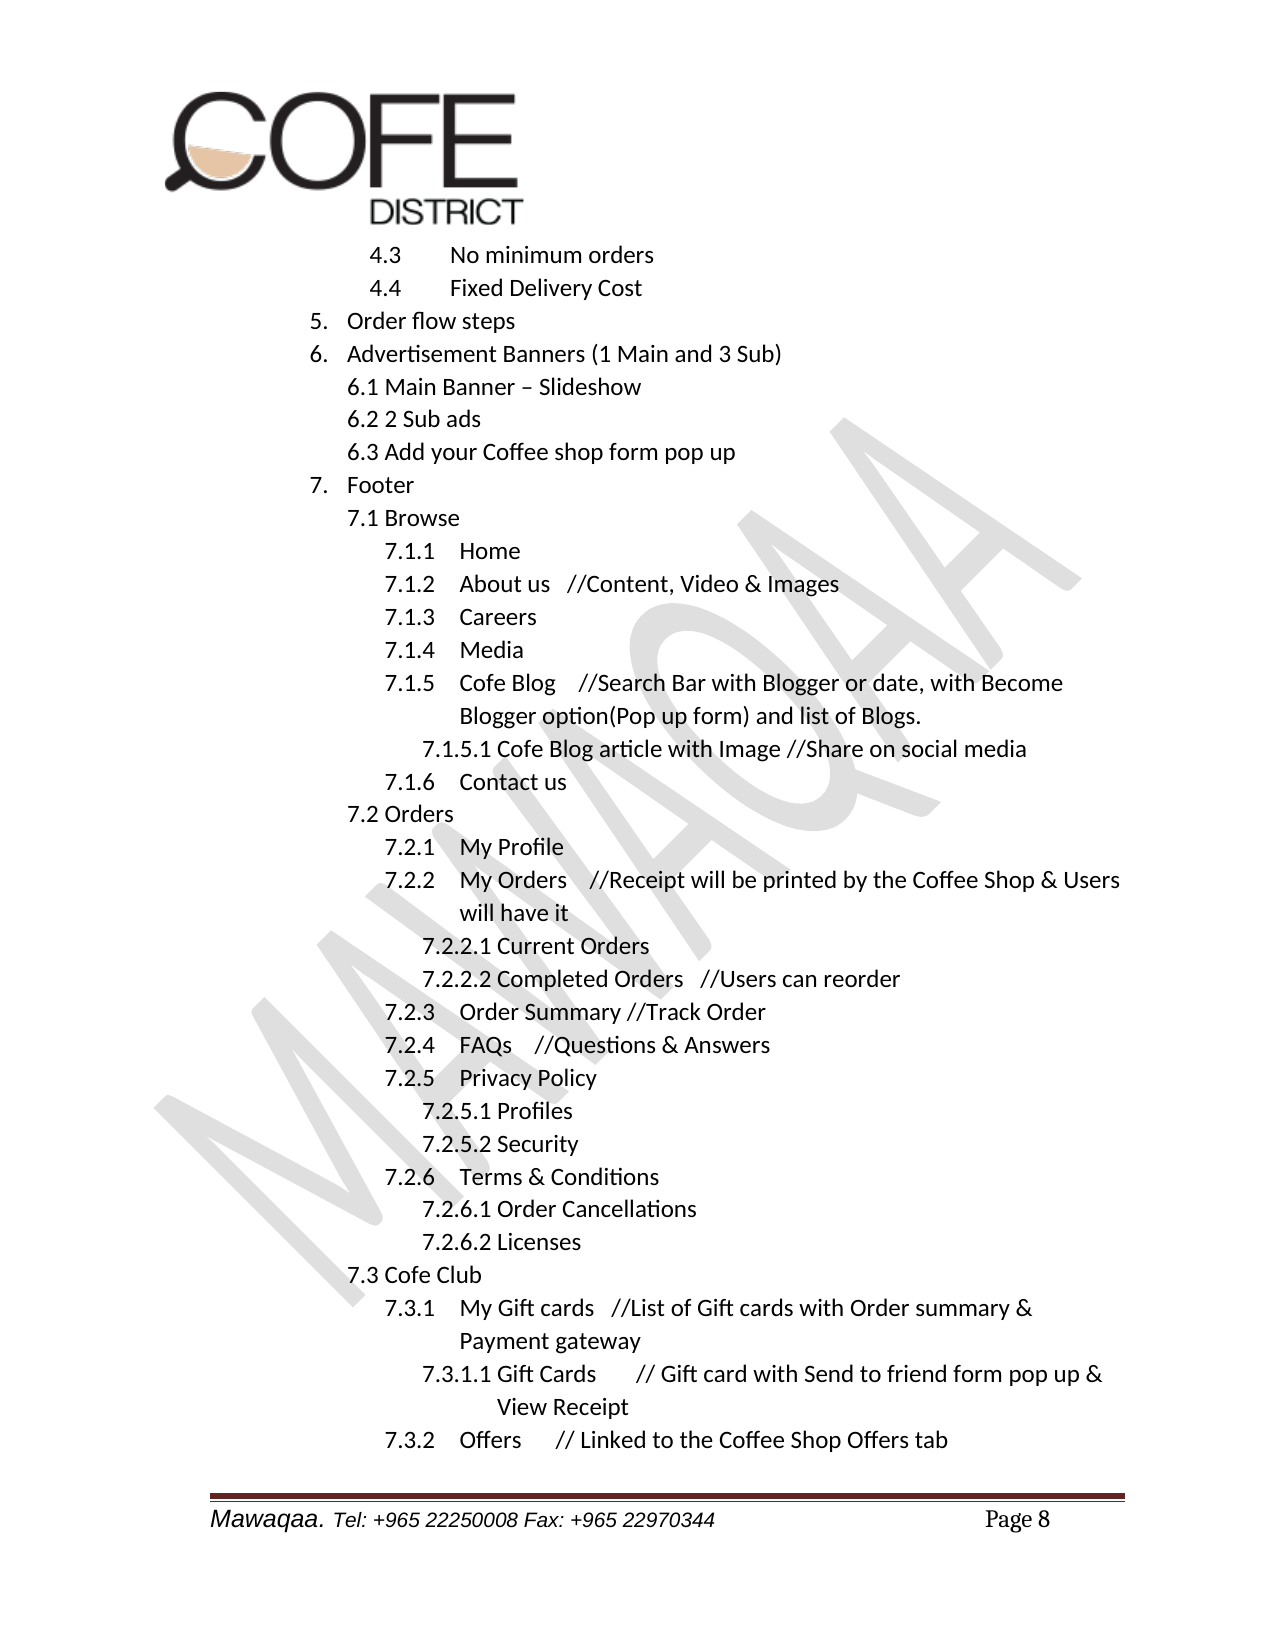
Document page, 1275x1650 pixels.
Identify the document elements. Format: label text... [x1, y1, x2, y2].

list Licenses [422, 1227, 1125, 1257]
list My Gift cards //List of Gift cards with Order summary & Payment gateway [384, 1292, 1125, 1356]
list My Orders //Receipt will be printed by the Coffee Shop & Users will have it [384, 864, 1125, 928]
list Security [422, 1128, 1125, 1158]
list Media [384, 634, 1125, 664]
list Offers // Linked to the Coffee Shop Offers tab [384, 1424, 1125, 1454]
list Browse [347, 502, 1125, 533]
list Order Summary //Track Order [384, 996, 1125, 1027]
list Add your Coffee shop form pop up [347, 437, 1125, 467]
list Terms & Conditions [384, 1161, 1125, 1191]
list Advertisement Banners (1 Main and 3 Sub) [309, 338, 1125, 368]
list Privacy Policy [384, 1062, 1125, 1092]
list Current Orders [422, 930, 1125, 961]
list 2 Sub ads [347, 404, 1125, 434]
list Footer [309, 469, 1125, 500]
list Main Banner – Slideshow [347, 371, 1125, 401]
list Order Cancellations [422, 1194, 1125, 1224]
list Careers [384, 601, 1125, 632]
list No minimum orders [369, 239, 1125, 269]
list Cofe Club [347, 1259, 1125, 1290]
list Cofe Blog //Search Bar with Blogger or date, with Become Blogger option(Pop up form) and list of Blogs. [384, 667, 1125, 730]
list Orders [347, 799, 1125, 829]
list My Profile [384, 832, 1125, 862]
list Completed Orders //Users can reorder [422, 963, 1125, 994]
list Order flow steps [309, 305, 1125, 335]
list Contact us [384, 766, 1125, 796]
list Profiles [422, 1095, 1125, 1125]
list FAQs //Questions & Answers [384, 1029, 1125, 1059]
list Gift Cards // Gift card with Send to friend form pop up & View Receipt [422, 1358, 1125, 1422]
list Cofe Blog article with Image //Share on social media [422, 733, 1125, 763]
picture [162, 81, 535, 233]
list Home [384, 535, 1125, 566]
list About us //Content, Video & Images [384, 568, 1125, 599]
list Fixed Delivery Cost [369, 272, 1125, 302]
